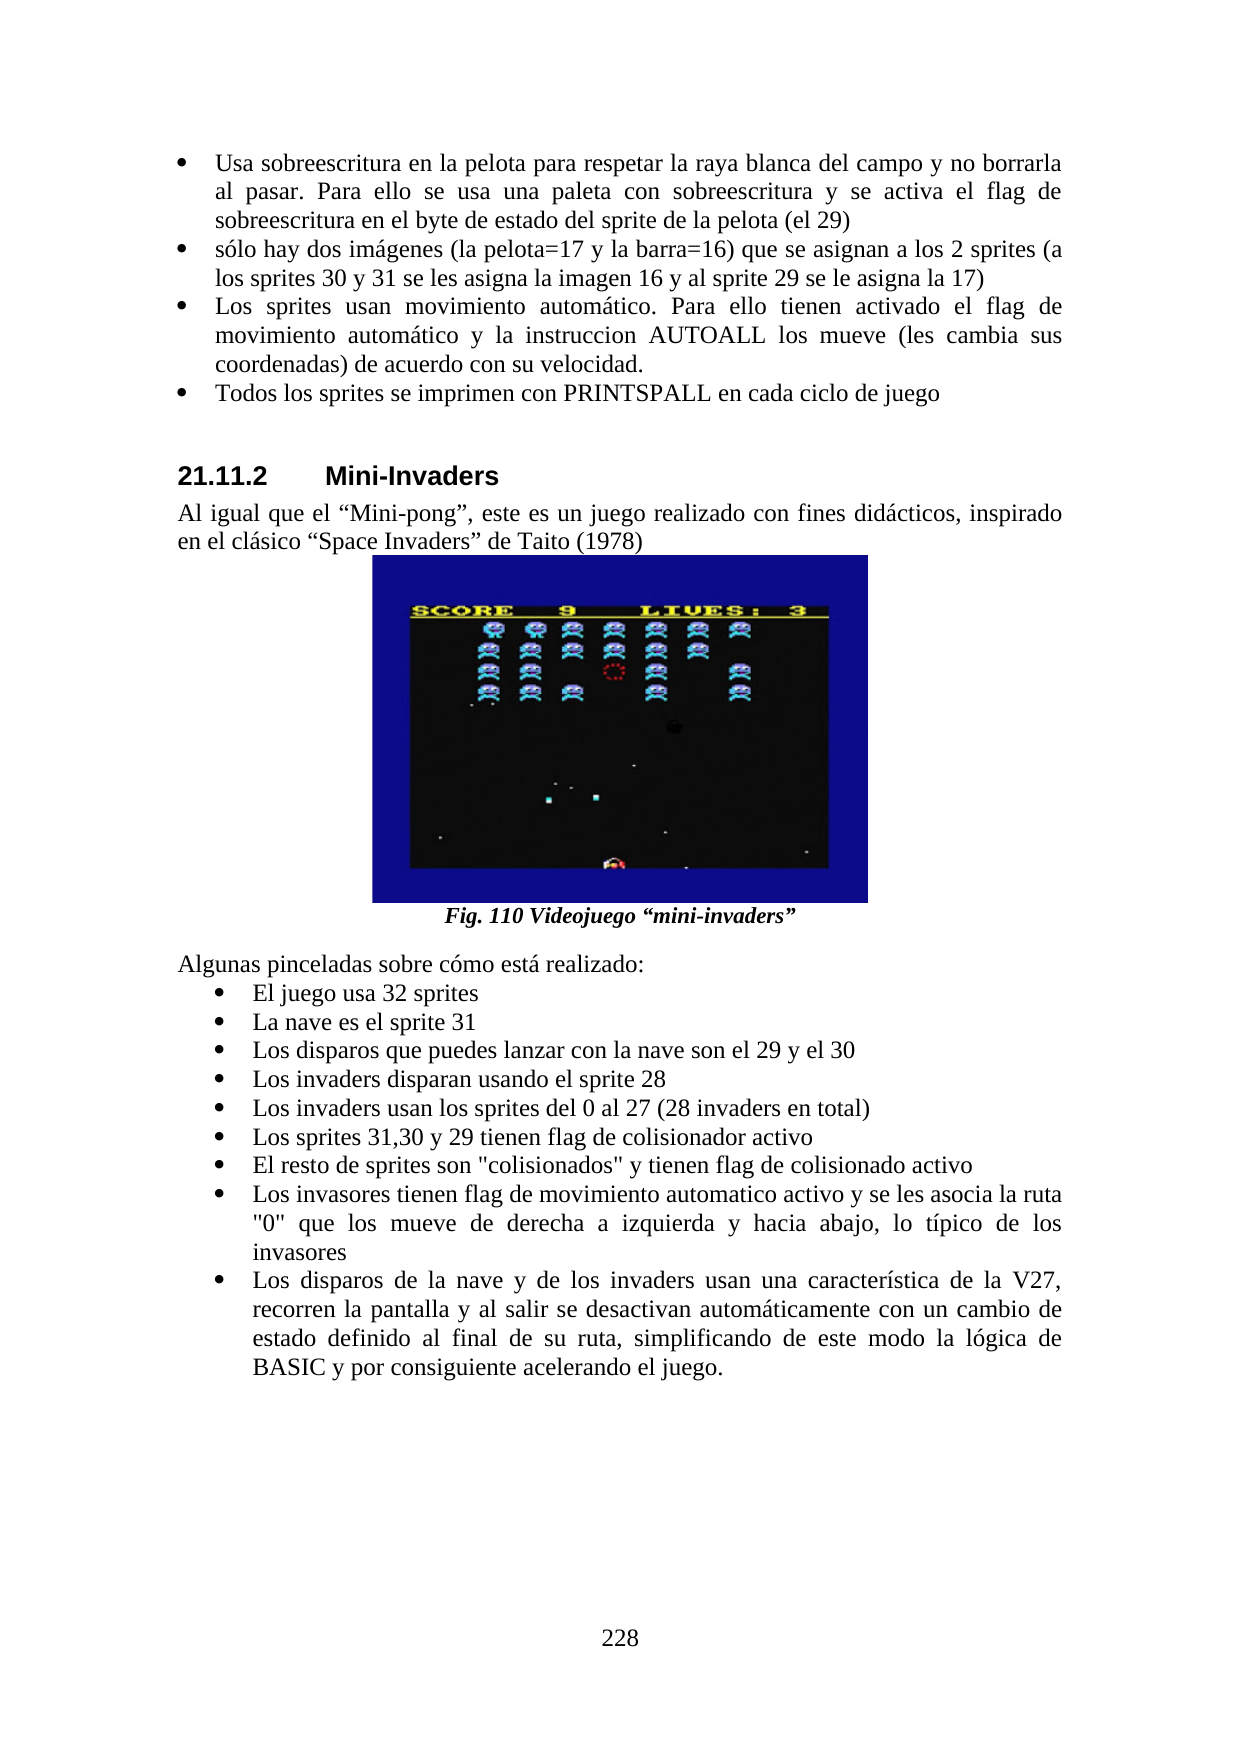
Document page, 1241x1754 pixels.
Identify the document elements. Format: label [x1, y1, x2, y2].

picture [372, 555, 868, 903]
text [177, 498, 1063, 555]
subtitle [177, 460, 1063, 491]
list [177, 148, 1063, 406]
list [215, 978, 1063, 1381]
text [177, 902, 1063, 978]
